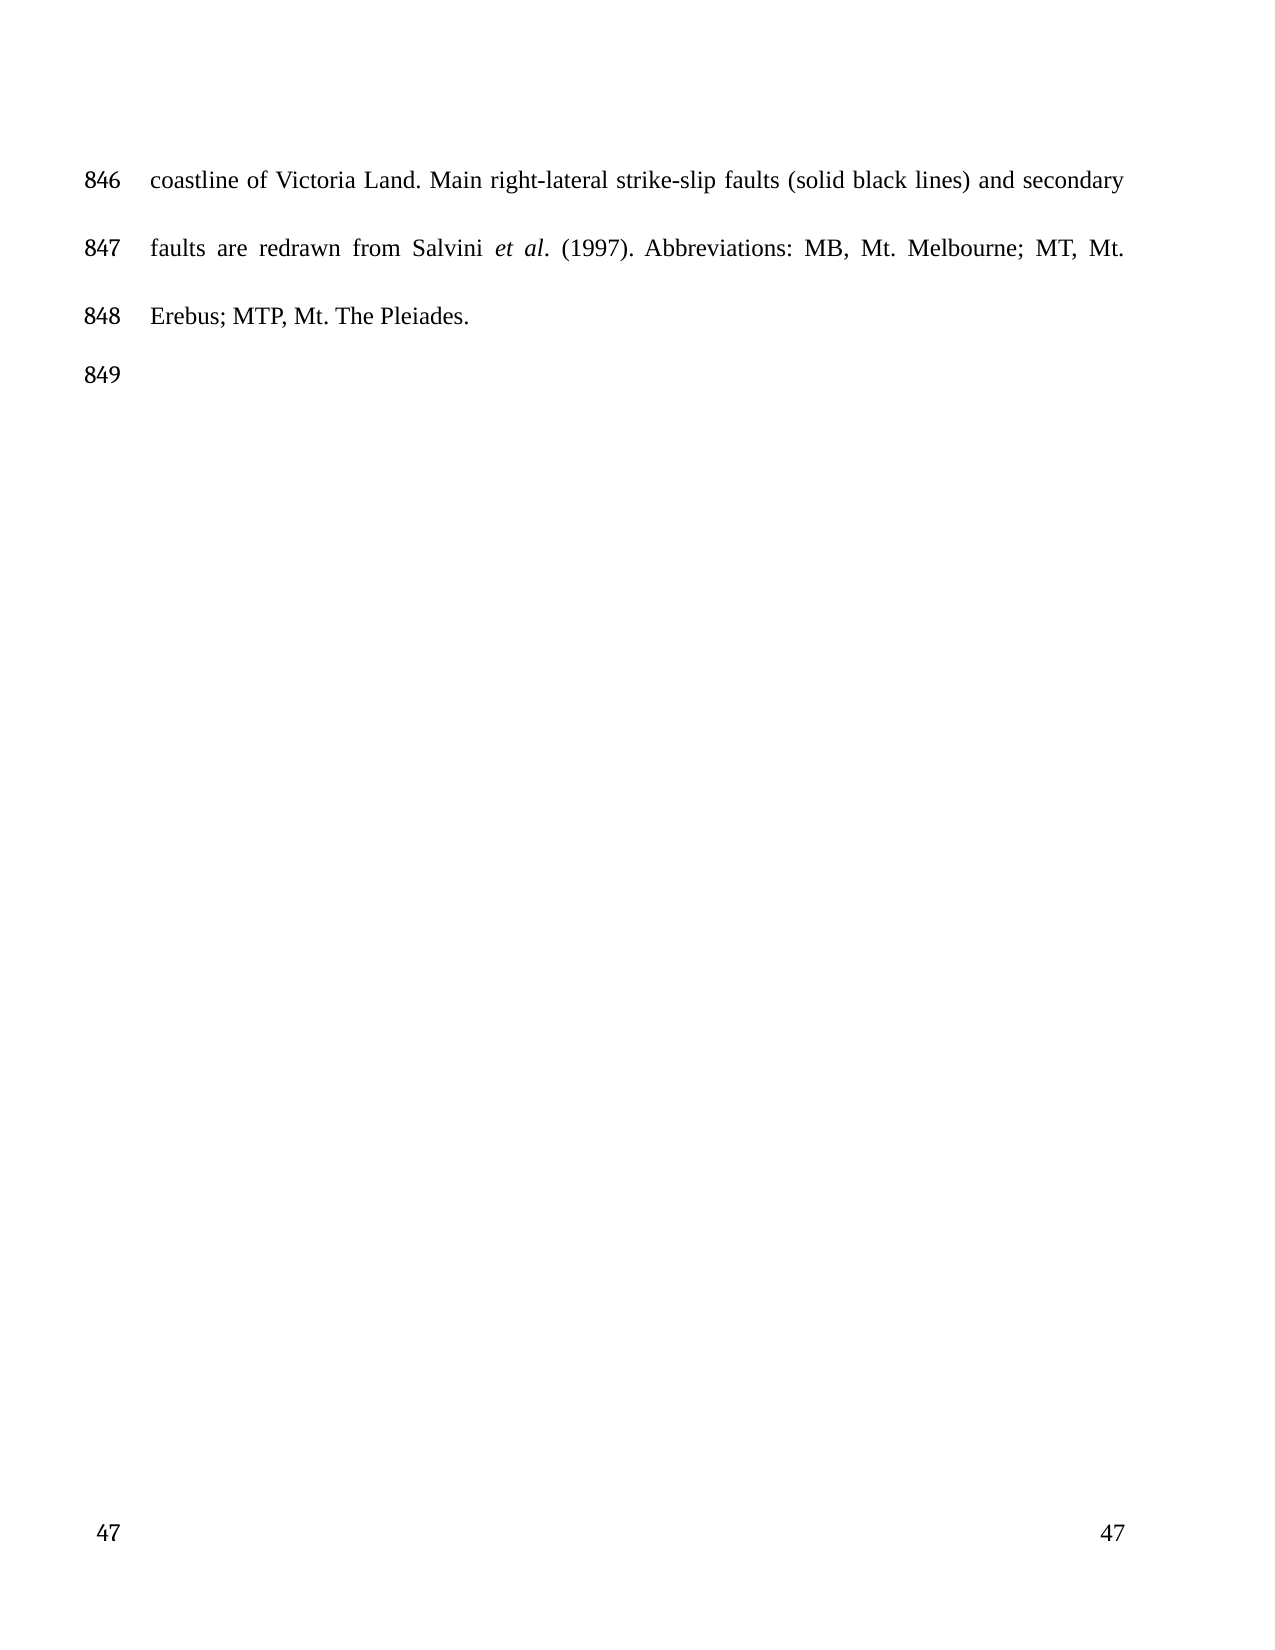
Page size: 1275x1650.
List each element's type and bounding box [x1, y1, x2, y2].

text [150, 163, 1125, 333]
